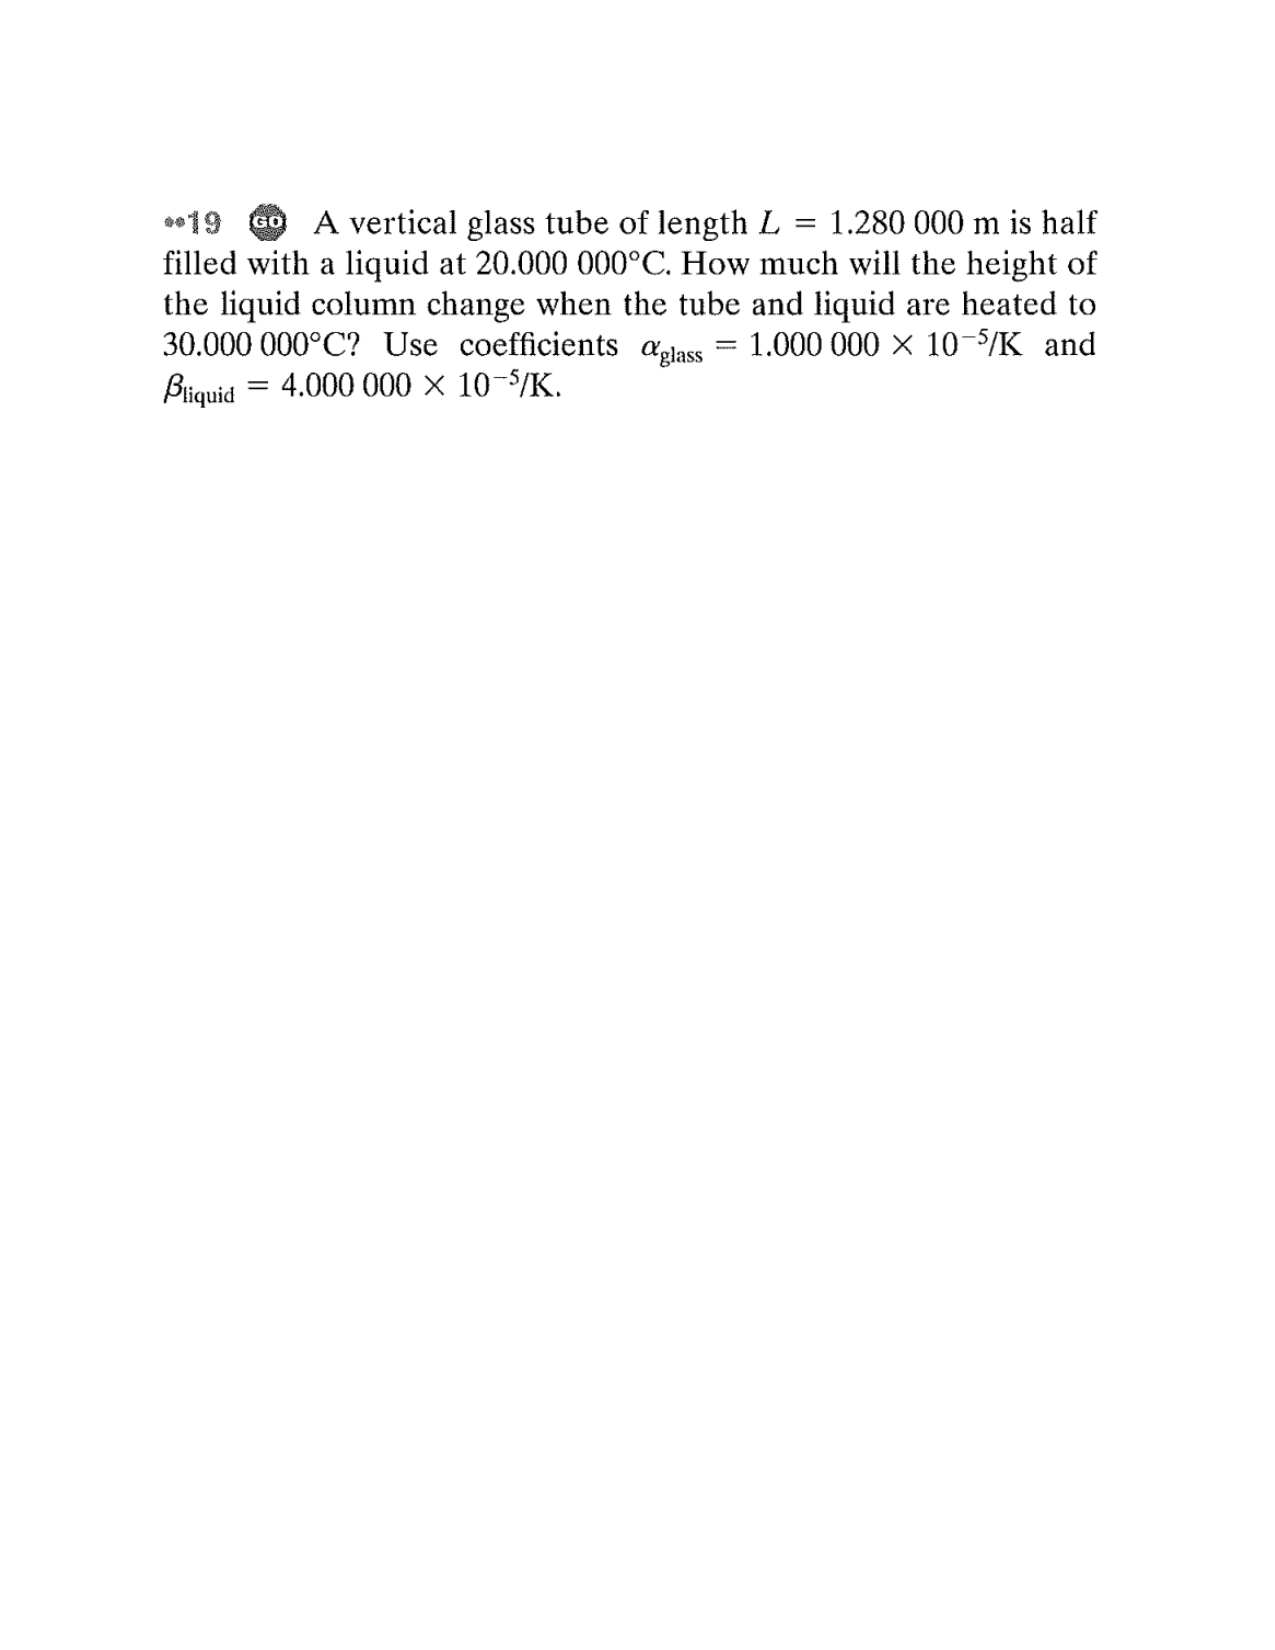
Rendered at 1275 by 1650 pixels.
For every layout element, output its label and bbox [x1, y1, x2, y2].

picture [150, 196, 1125, 422]
